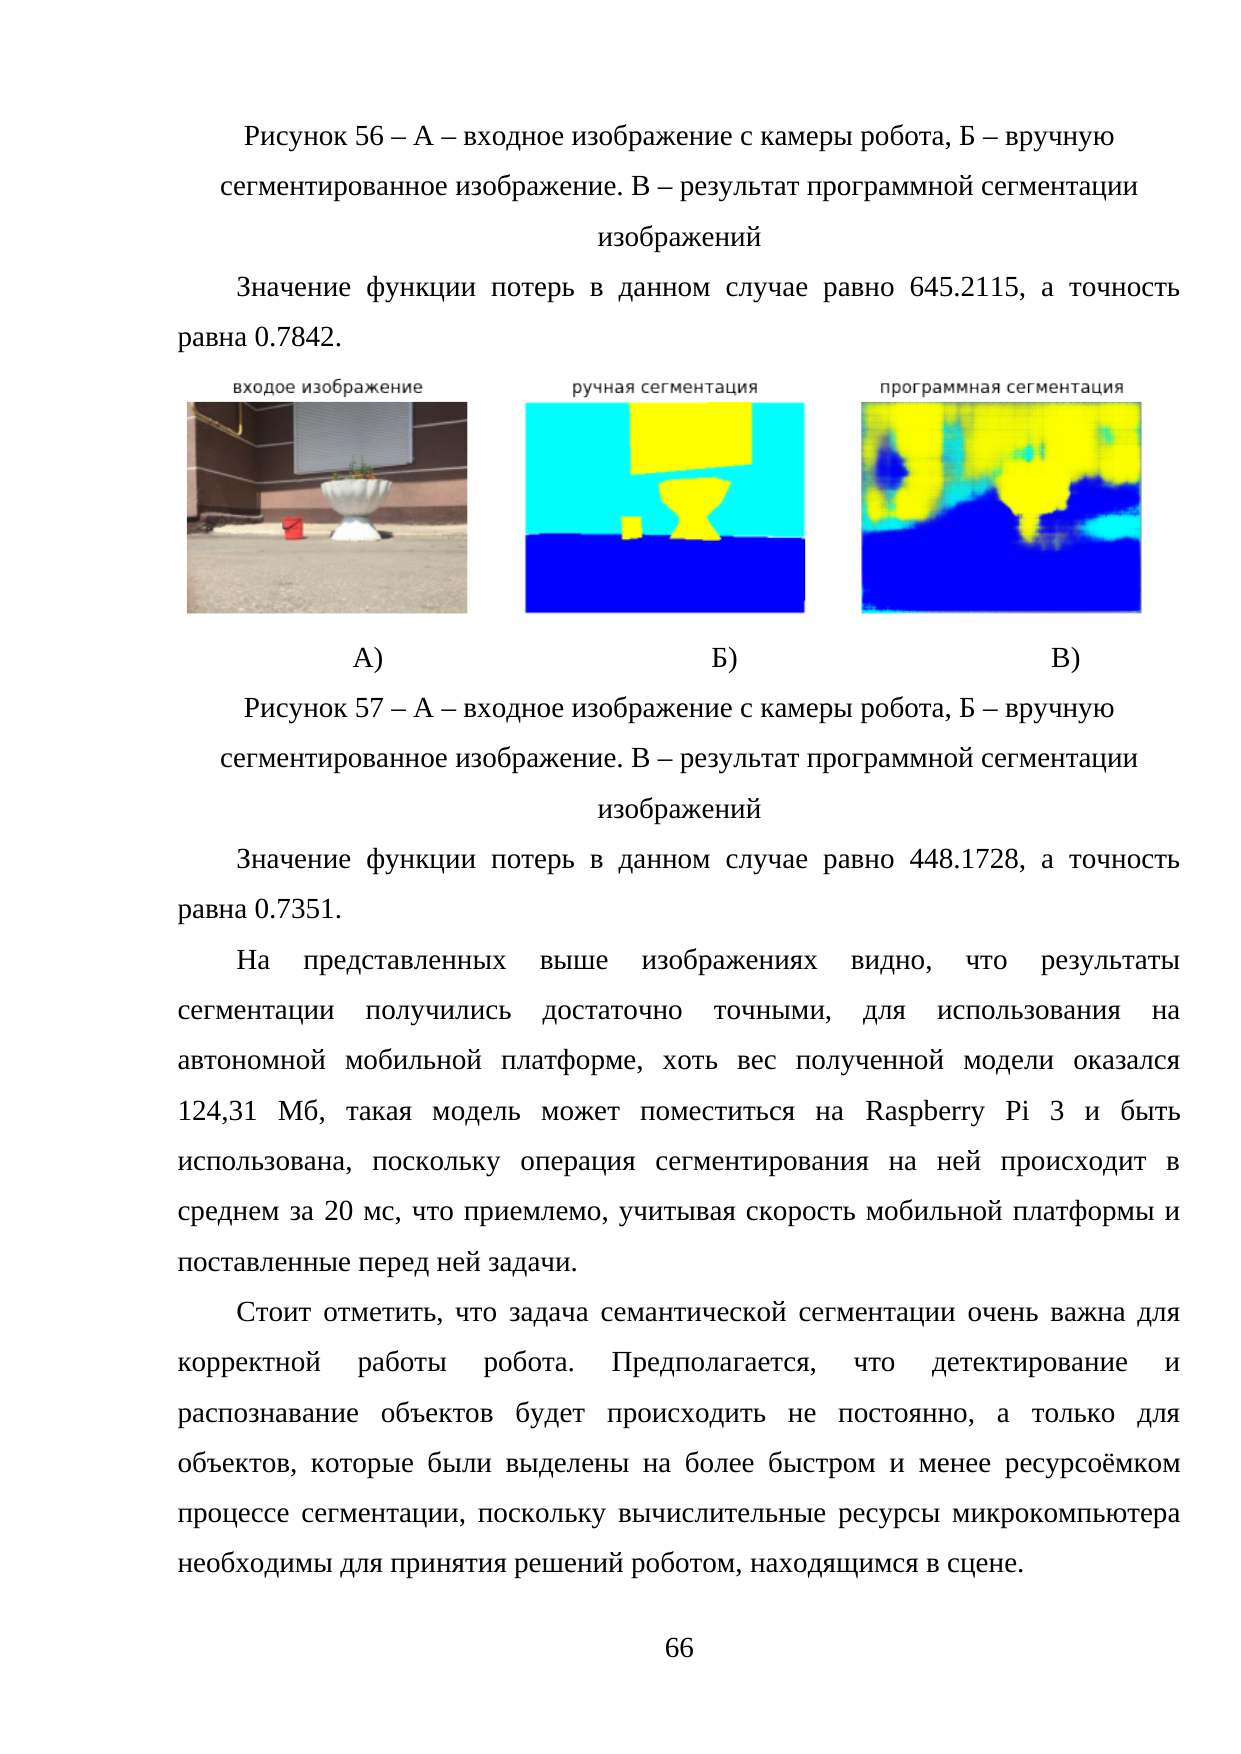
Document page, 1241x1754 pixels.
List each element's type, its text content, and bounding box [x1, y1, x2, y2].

text Значение функции потерь в данном случае равно 645.2115, а точность равна 0.7842. [177, 269, 1181, 353]
text А) Б) В) [177, 640, 1181, 673]
text На представленных выше изображениях видно, что результаты сегментации получились достаточно точными, для использования на автономной мобильной платформе, хоть вес полученной модели оказался 124,31 Мб, такая модель может поместиться на Raspberry Pi 3 и быть использована, поскольку операция сегментирования на ней происходит в среднем за 20 мс, что приемлемо, учитывая скорость мобильной платформы и поставленные перед ней задачи. [177, 942, 1181, 1277]
text Рисунок 56 – А – входное изображение с камеры робота, Б – вручную сегментированное изображение. В – результат программной сегментации изображений [177, 118, 1181, 252]
text Значение функции потерь в данном случае равно 448.1728, а точность равна 0.7351. [177, 841, 1181, 925]
text Рисунок 57 – А – входное изображение с камеры робота, Б – вручную сегментированное изображение. В – результат программной сегментации изображений [177, 690, 1181, 824]
picture [177, 369, 1152, 624]
text Стоит отметить, что задача семантической сегментации очень важна для корректной работы робота. Предполагается, что детектирование и распознавание объектов будет происходить не постоянно, а только для объектов, которые были выделены на более быстром и менее ресурсоёмком процессе сегментации, поскольку вычислительные ресурсы микрокомпьютера необходимы для принятия решений роботом, находящимся в сцене. [177, 1294, 1181, 1579]
